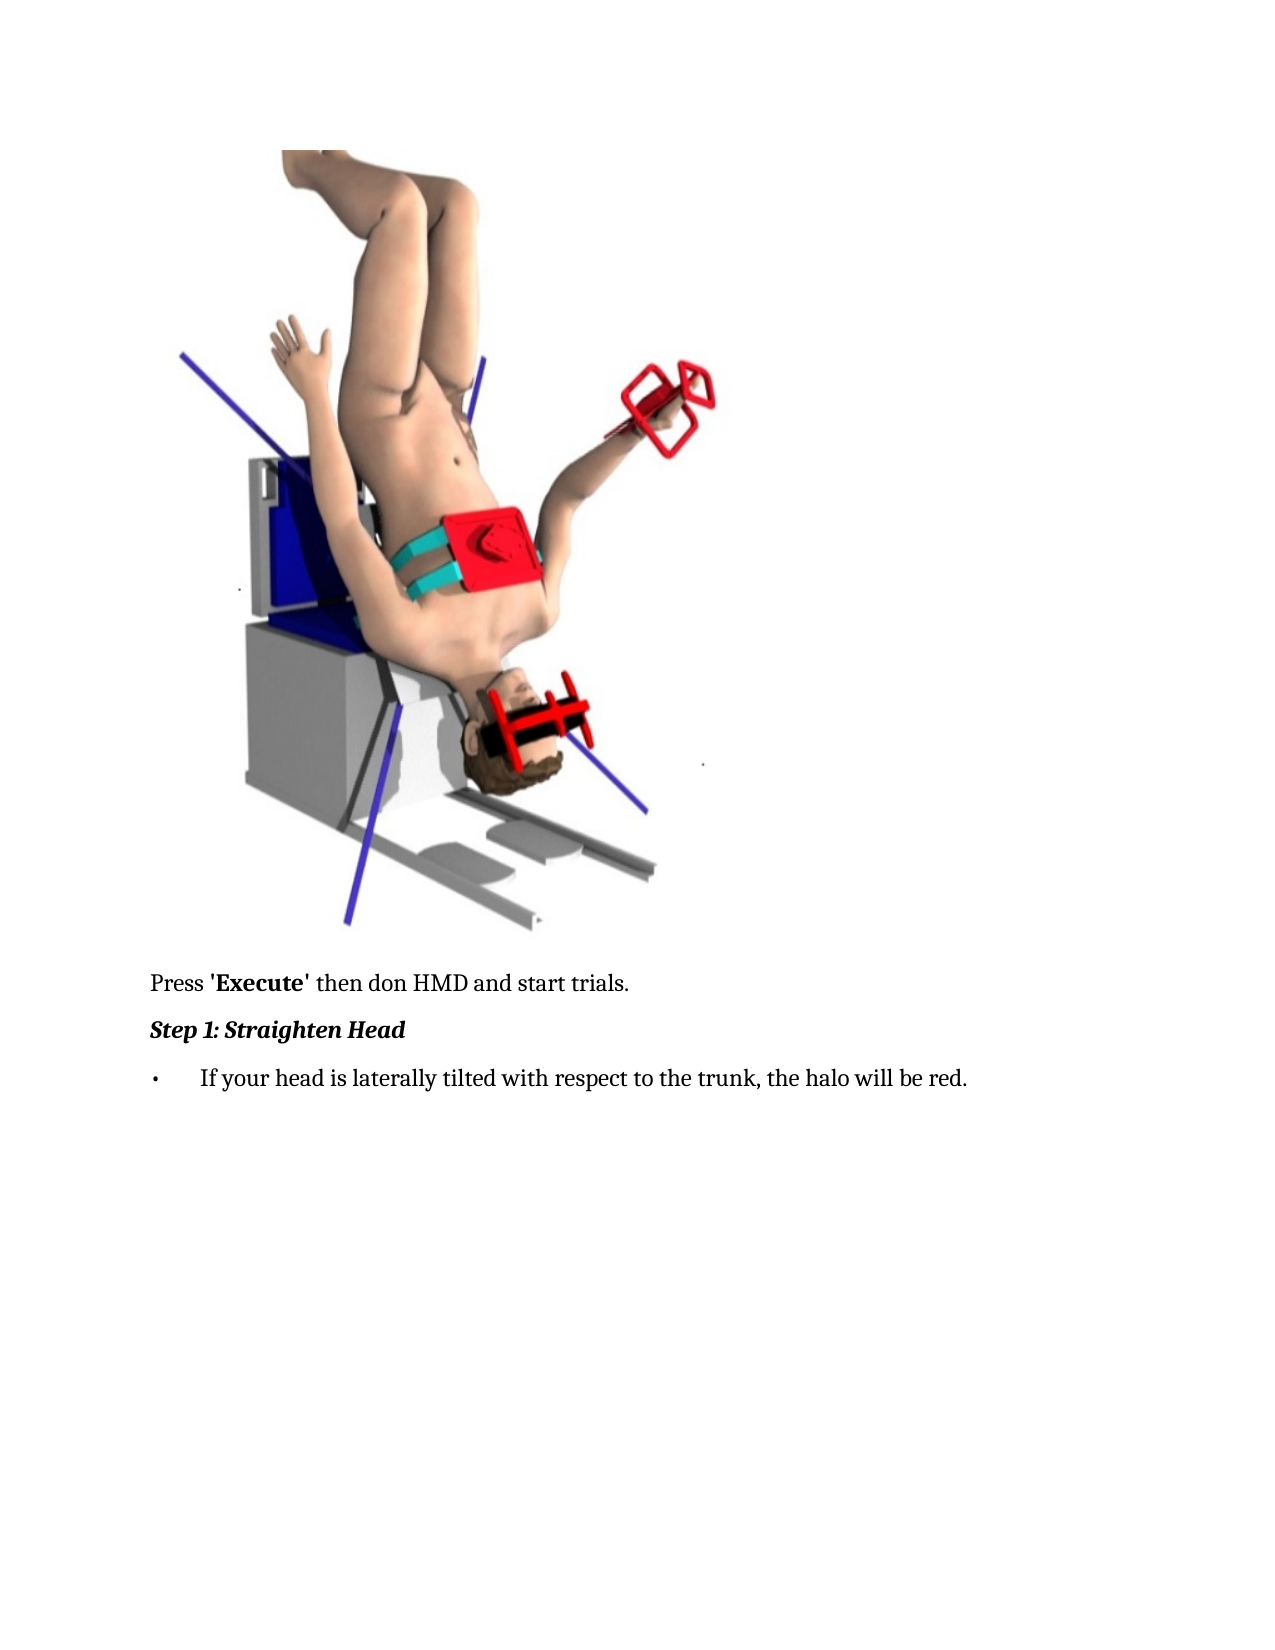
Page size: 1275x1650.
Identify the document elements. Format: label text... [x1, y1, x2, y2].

picture [168, 150, 744, 950]
text Press 'Execute' then don HMD and start trials. [150, 969, 1125, 997]
text Step 1: Straighten Head [150, 1016, 1125, 1045]
list If your head is laterally tilted with respect to the trunk, the halo will be red. [150, 1064, 1125, 1092]
